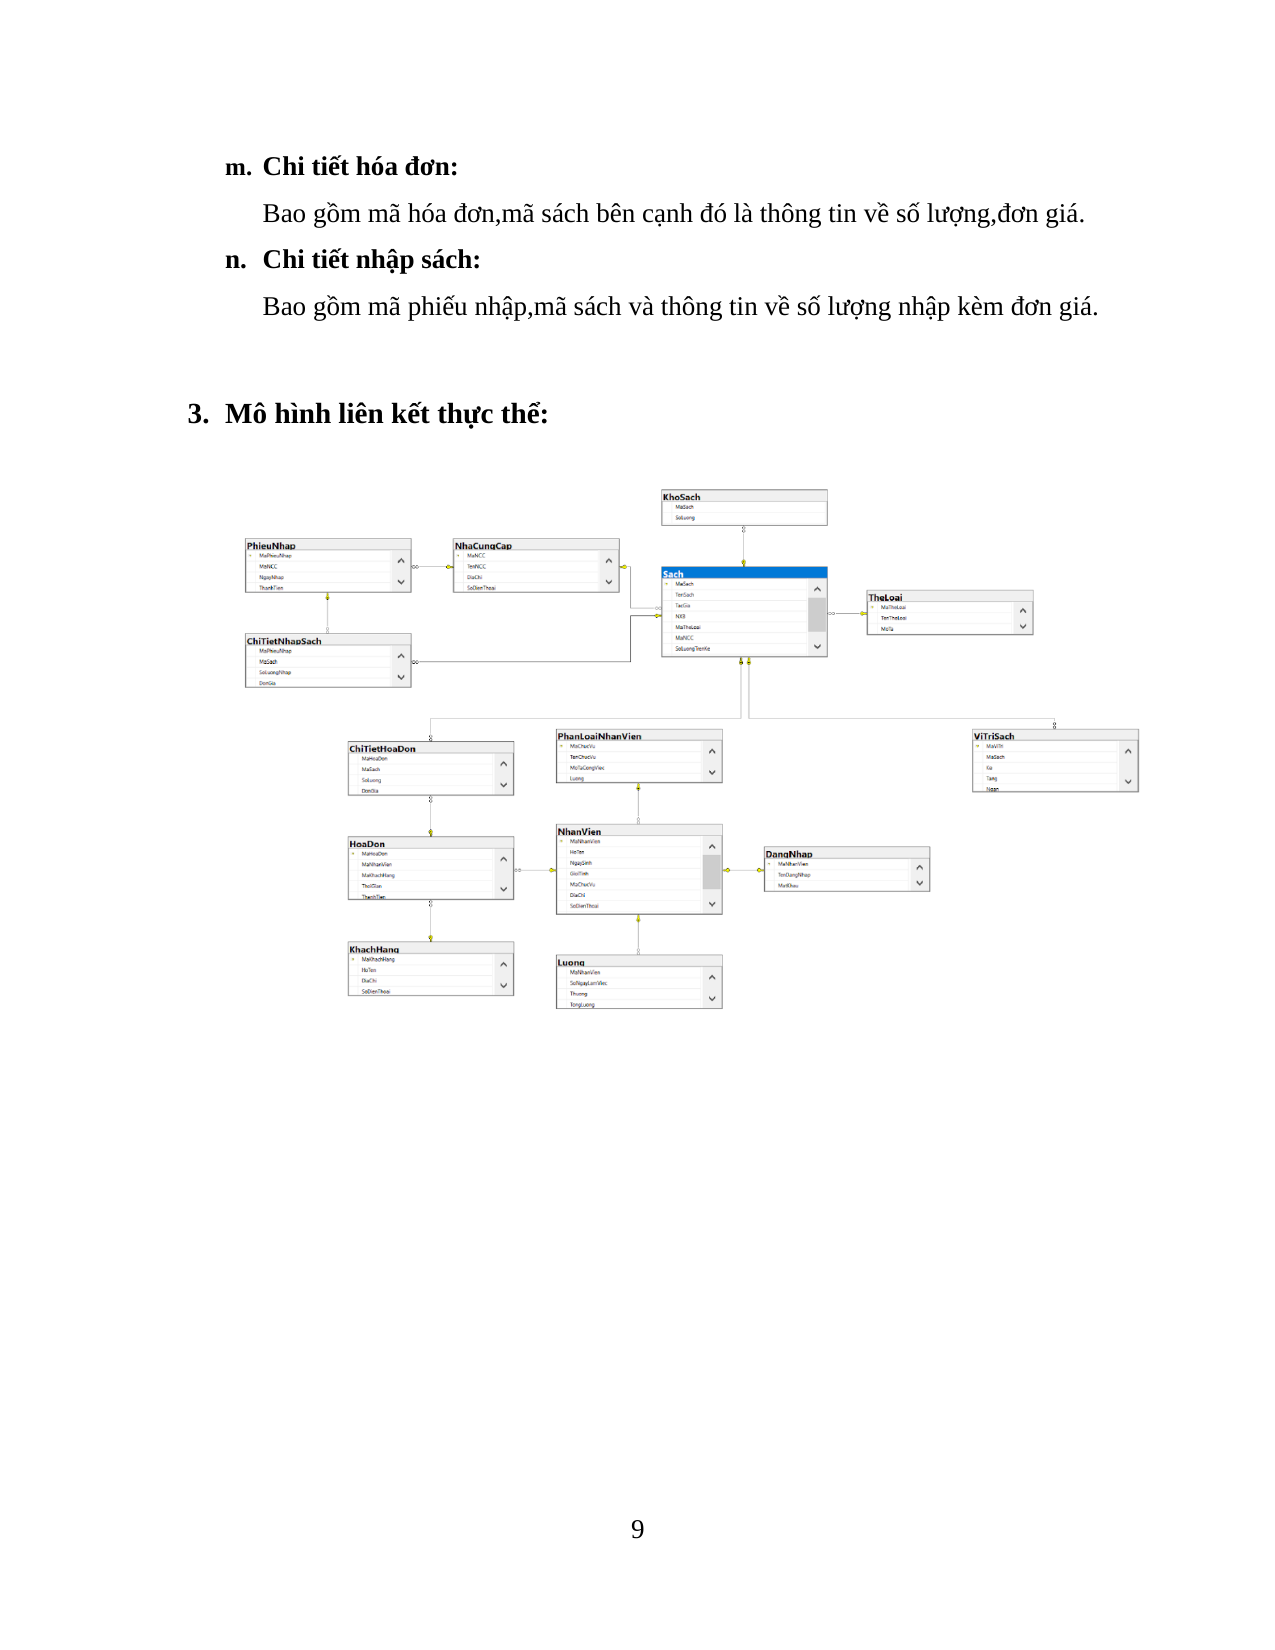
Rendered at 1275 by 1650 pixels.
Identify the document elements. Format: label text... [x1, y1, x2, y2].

subtitle Mô hình liên kết thực thể: [187, 396, 1125, 429]
list Chi tiết hóa đơn: [225, 150, 1125, 181]
list Bao gồm mã hóa đơn,mã sách bên cạnh đó là thông tin về số lượng,đơn giá. [262, 197, 1125, 228]
picture [225, 458, 1165, 1022]
list Bao gồm mã phiếu nhập,mã sách và thông tin về số lượng nhập kèm đơn giá. [262, 290, 1125, 368]
list Chi tiết nhập sách: [225, 243, 1125, 274]
